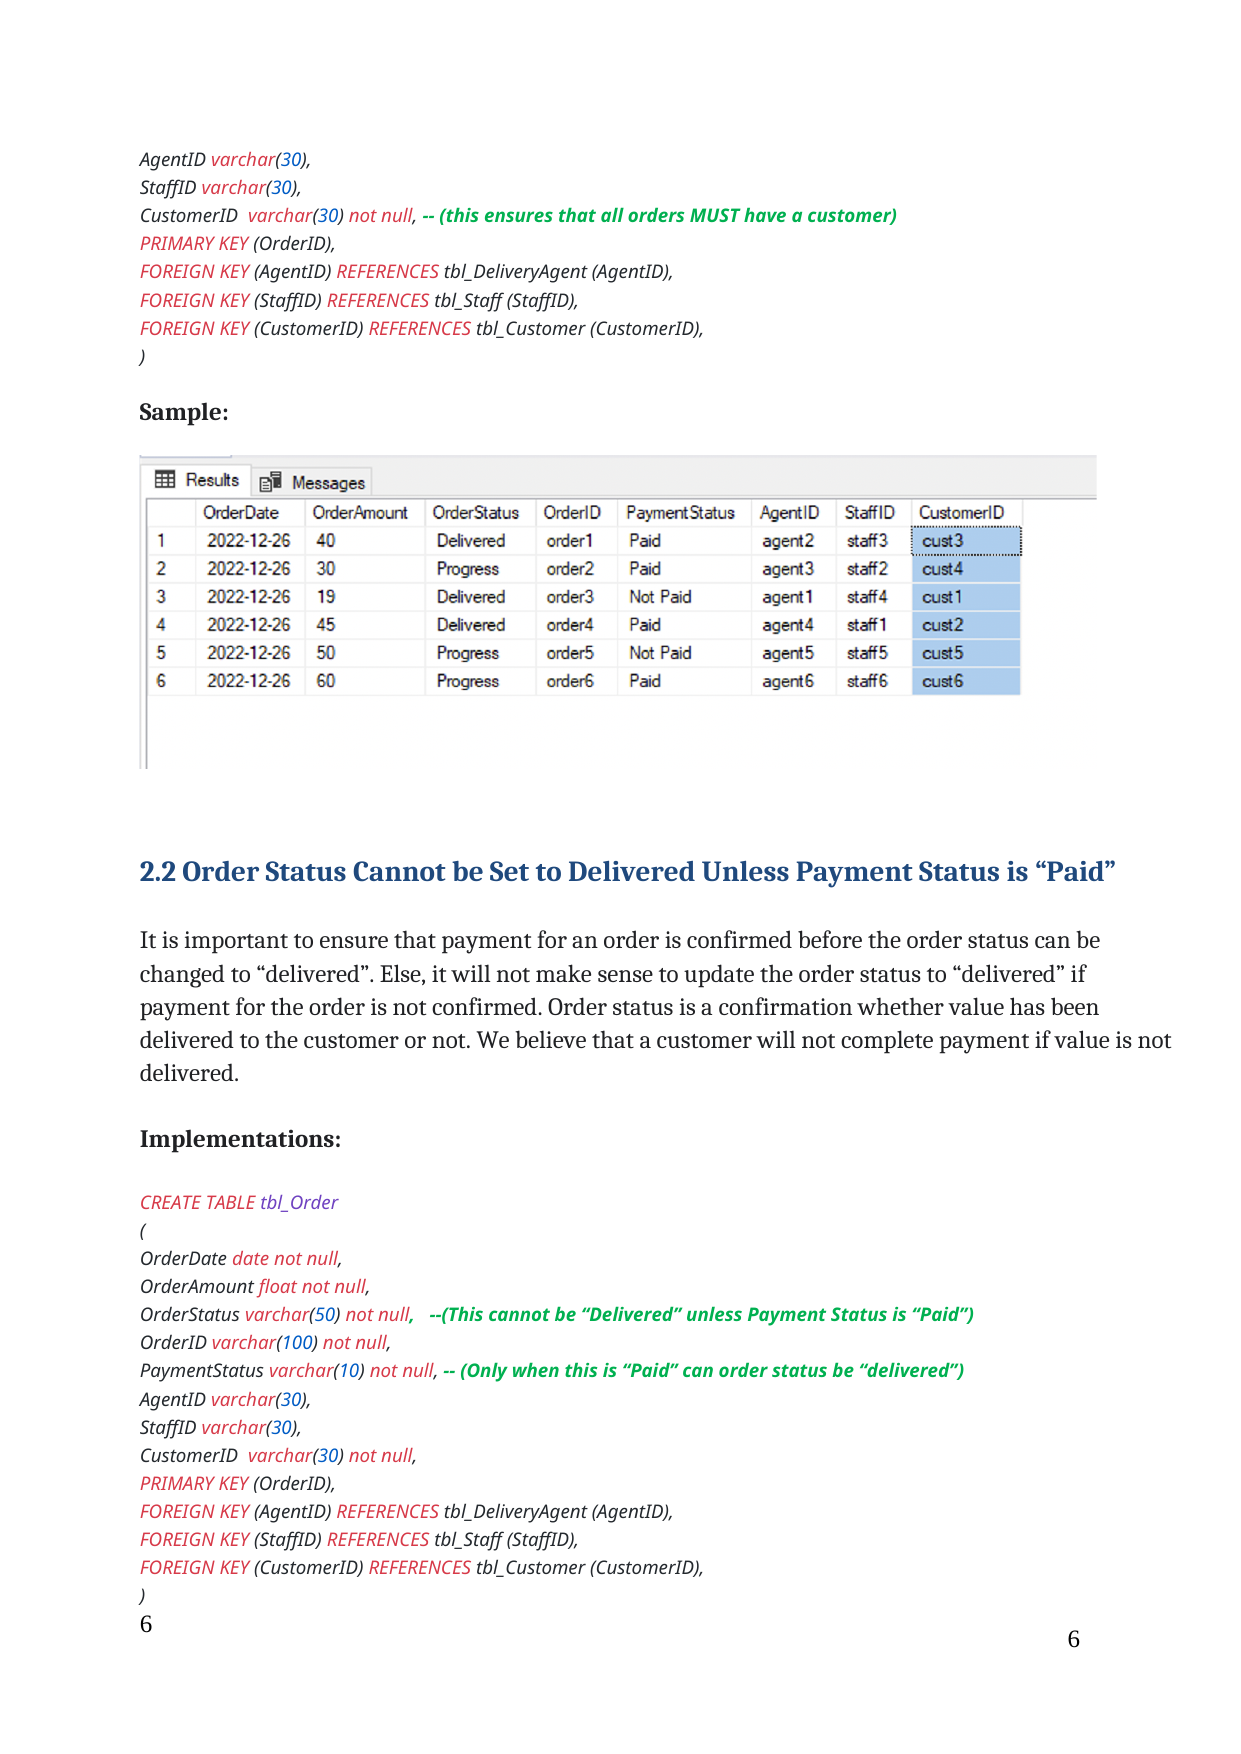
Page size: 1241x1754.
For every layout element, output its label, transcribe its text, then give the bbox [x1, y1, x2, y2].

text ) [139, 341, 1176, 369]
text Sample: [139, 397, 1176, 426]
text CREATE TABLE tbl_Order [139, 1186, 1176, 1214]
text 2.2 Order Status Cannot be Set to Delivered Unless Payment Status is “Paid” [139, 855, 1176, 888]
text OrderStatus varchar(50) not null, --(This cannot be “Delivered” unless Payment Status is “Paid”) [139, 1299, 1176, 1327]
text FOREIGN KEY (CustomerID) REFERENCES tbl_Customer (CustomerID), [139, 1552, 1176, 1580]
text CustomerID varchar(30) not null, [139, 1439, 1176, 1468]
text FOREIGN KEY (AgentID) REFERENCES tbl_DeliveryAgent (AgentID), [139, 1496, 1176, 1524]
text FOREIGN KEY (CustomerID) REFERENCES tbl_Customer (CustomerID), [139, 312, 1176, 341]
text AgentID varchar(30), [139, 144, 1176, 172]
text Implementations: [139, 1124, 1176, 1153]
text FOREIGN KEY (AgentID) REFERENCES tbl_DeliveryAgent (AgentID), [139, 256, 1176, 284]
text PRIMARY KEY (OrderID), [139, 1468, 1176, 1496]
text FOREIGN KEY (StaffID) REFERENCES tbl_Staff (StaffID), [139, 284, 1176, 312]
picture [139, 455, 1097, 769]
text ( [139, 1214, 1176, 1243]
text ) [139, 1580, 1176, 1608]
text OrderID varchar(100) not null, [139, 1327, 1176, 1355]
text PRIMARY KEY (OrderID), [139, 228, 1176, 256]
text OrderAmount float not null, [139, 1271, 1176, 1299]
text PaymentStatus varchar(10) not null, -- (Only when this is “Paid” can order status be “delivered”) [139, 1355, 1176, 1383]
text AgentID varchar(30), [139, 1383, 1176, 1411]
text OrderDate date not null, [139, 1243, 1176, 1271]
text StaffID varchar(30), [139, 1411, 1176, 1439]
text It is important to ensure that payment for an order is confirmed before the order status can be changed to “delivered”. Else, it will not make sense to update the order status to “delivered” if payment for the order is not confirmed. Order status is a confirmation whether value has been delivered to the customer or not. We believe that a customer will not complete payment if value is not delivered. [139, 926, 1176, 1087]
text FOREIGN KEY (StaffID) REFERENCES tbl_Staff (StaffID), [139, 1524, 1176, 1552]
text CustomerID varchar(30) not null, -- (this ensures that all orders MUST have a customer) [139, 200, 1176, 228]
text StaffID varchar(30), [139, 172, 1176, 200]
